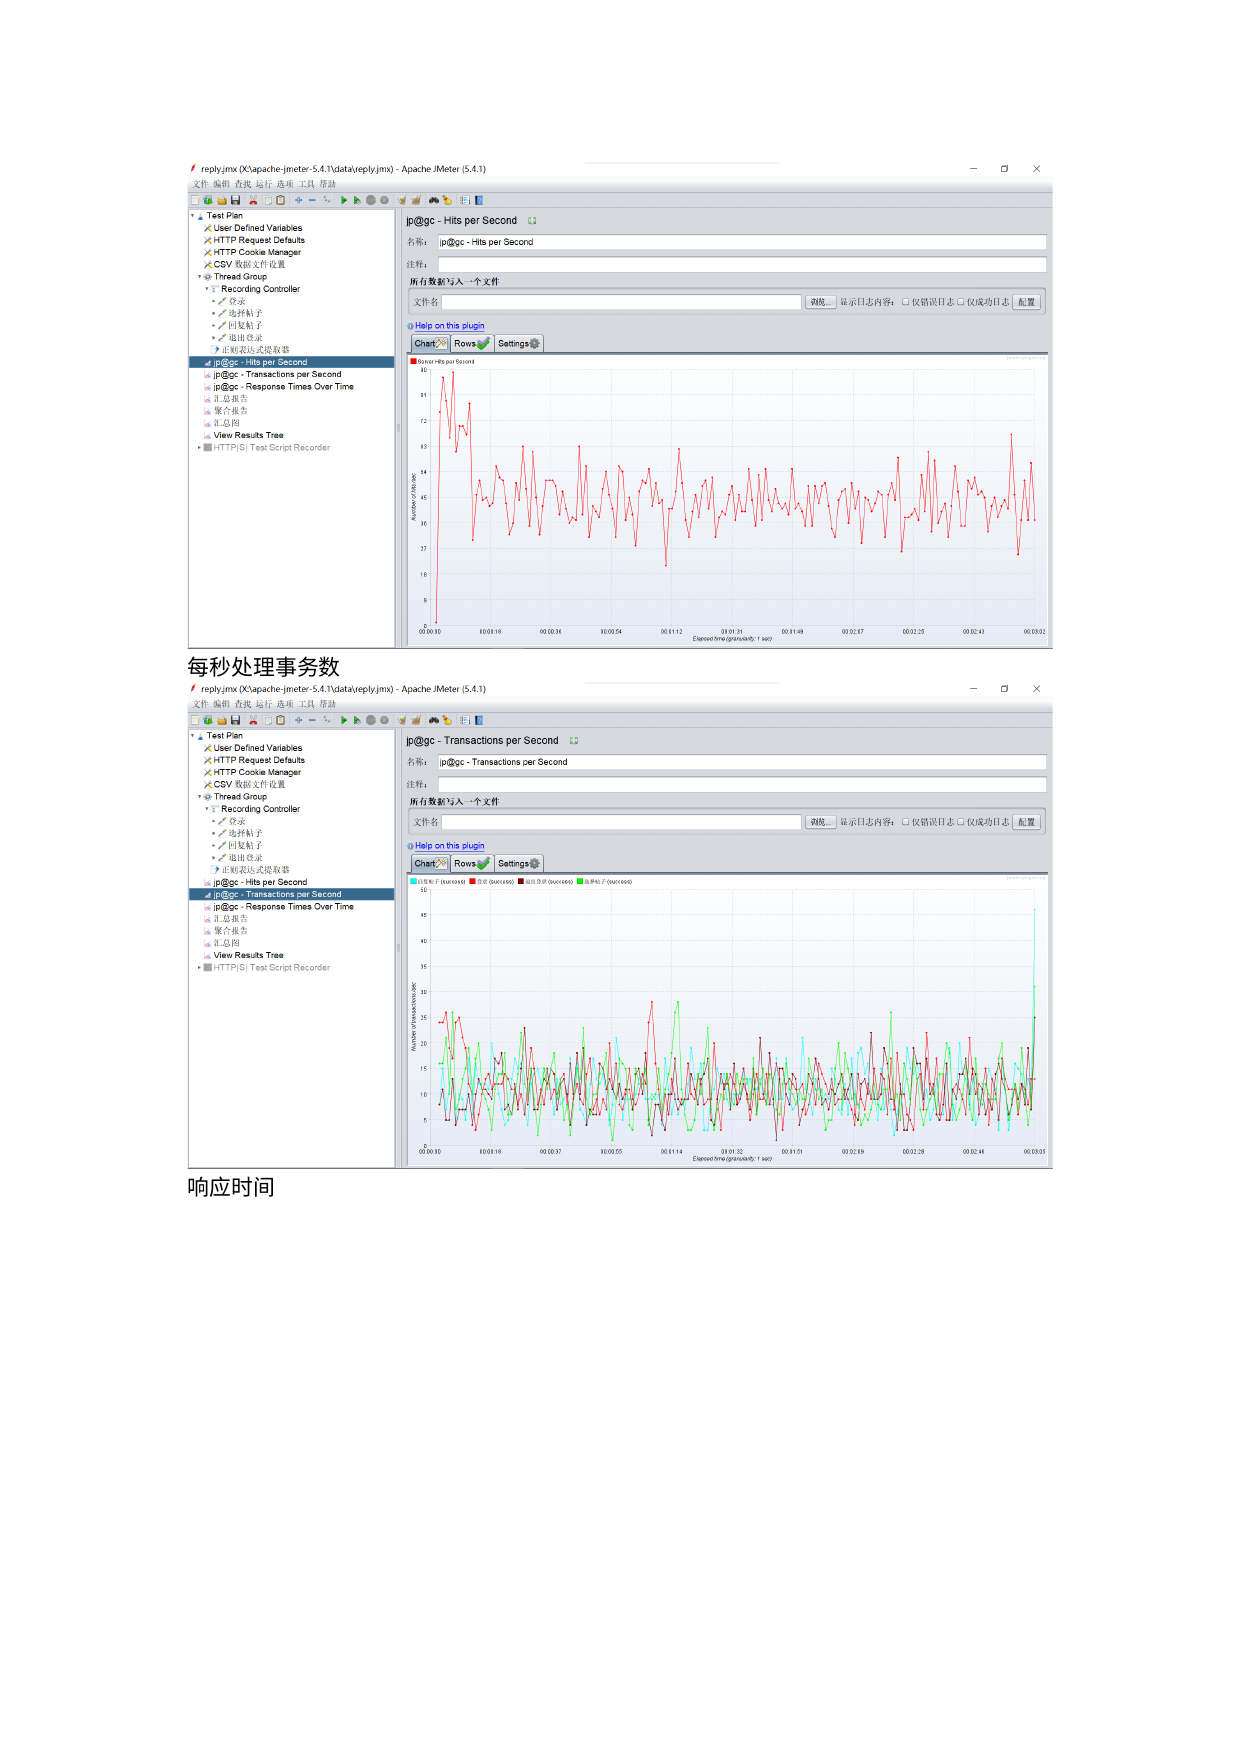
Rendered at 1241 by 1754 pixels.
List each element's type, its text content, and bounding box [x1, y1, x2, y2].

text 响应时间 [187, 1169, 1053, 1202]
picture [187, 682, 1053, 1169]
picture [187, 162, 1053, 649]
text 每秒处理事务数 [187, 649, 1053, 682]
